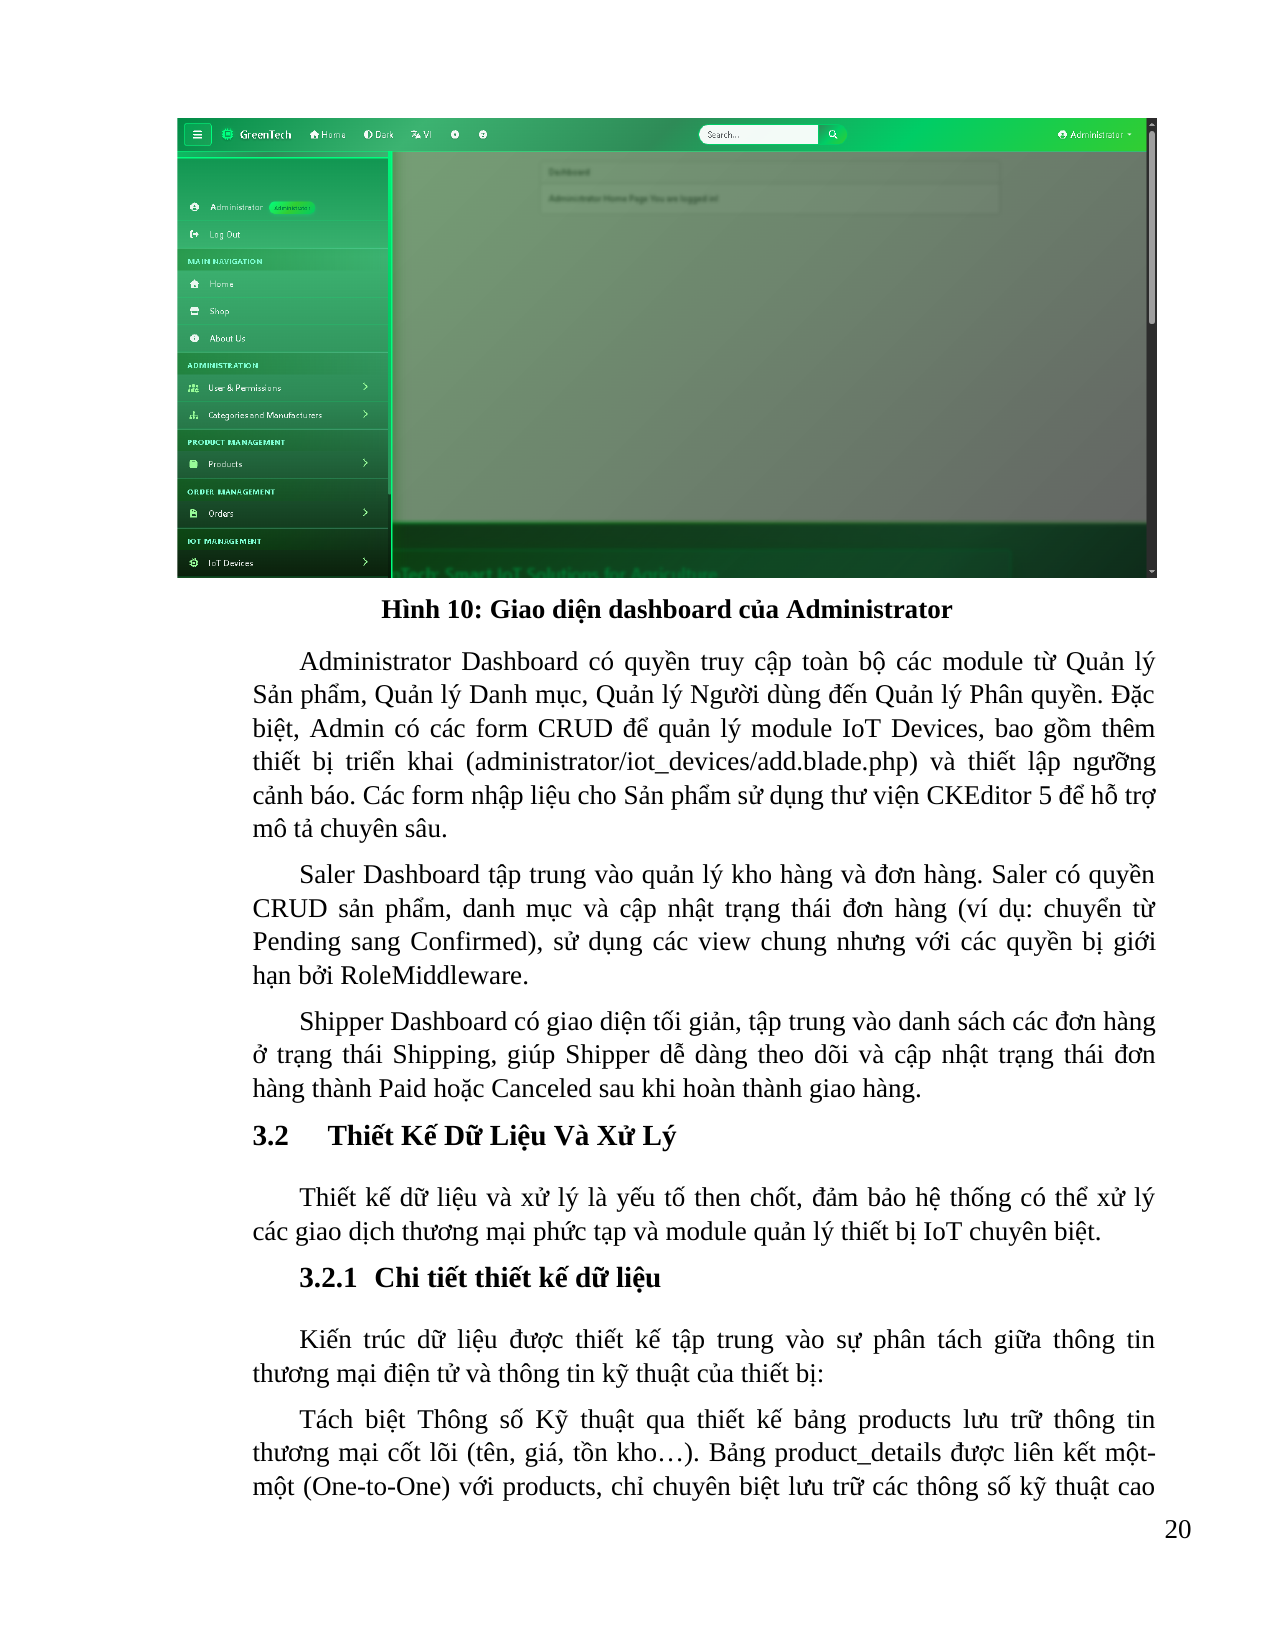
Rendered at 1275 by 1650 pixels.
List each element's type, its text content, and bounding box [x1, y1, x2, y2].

text Saler Dashboard tập trung vào quản lý kho hàng và đơn hàng. Saler có quyền CRUD sản phẩm, danh mục và cập nhật trạng thái đơn hàng (ví dụ: chuyển từ Pending sang Confirmed), sử dụng các view chung nhưng với các quyền bị giới hạn bởi RoleMiddleware. [252, 858, 1157, 990]
text Administrator Dashboard có quyền truy cập toàn bộ các module từ Quản lý Sản phẩm, Quản lý Danh mục, Quản lý Người dùng đến Quản lý Phân quyền. Đặc biệt, Admin có các form CRUD để quản lý module IoT Devices, bao gồm thêm thiết bị triển khai (administrator/iot_devices/add.blade.php) và thiết lập ngưỡng cảnh báo. Các form nhập liệu cho Sản phẩm sử dụng thư viện CKEditor 5 để hỗ trợ mô tả chuyên sâu. [252, 645, 1157, 843]
text Hình 10: Giao diện dashboard của Administrator [177, 593, 1157, 624]
text Thiết kế dữ liệu và xử lý là yếu tố then chốt, đảm bảo hệ thống có thể xử lý các giao dịch thương mại phức tạp và module quản lý thiết bị IoT chuyên biệt. [252, 1181, 1157, 1246]
list Thiết Kế Dữ Liệu Và Xử Lý [252, 1118, 1157, 1152]
list Chi tiết thiết kế dữ liệu [299, 1261, 1157, 1294]
picture [177, 118, 1157, 578]
text Shipper Dashboard có giao diện tối giản, tập trung vào danh sách các đơn hàng ở trạng thái Shipping, giúp Shipper dễ dàng theo dõi và cập nhật trạng thái đơn hàng thành Paid hoặc Canceled sau khi hoàn thành giao hàng. [252, 1005, 1157, 1103]
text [252, 1403, 1157, 1501]
text Kiến trúc dữ liệu được thiết kế tập trung vào sự phân tách giữa thông tin thương mại điện tử và thông tin kỹ thuật của thiết bị: [252, 1323, 1157, 1388]
